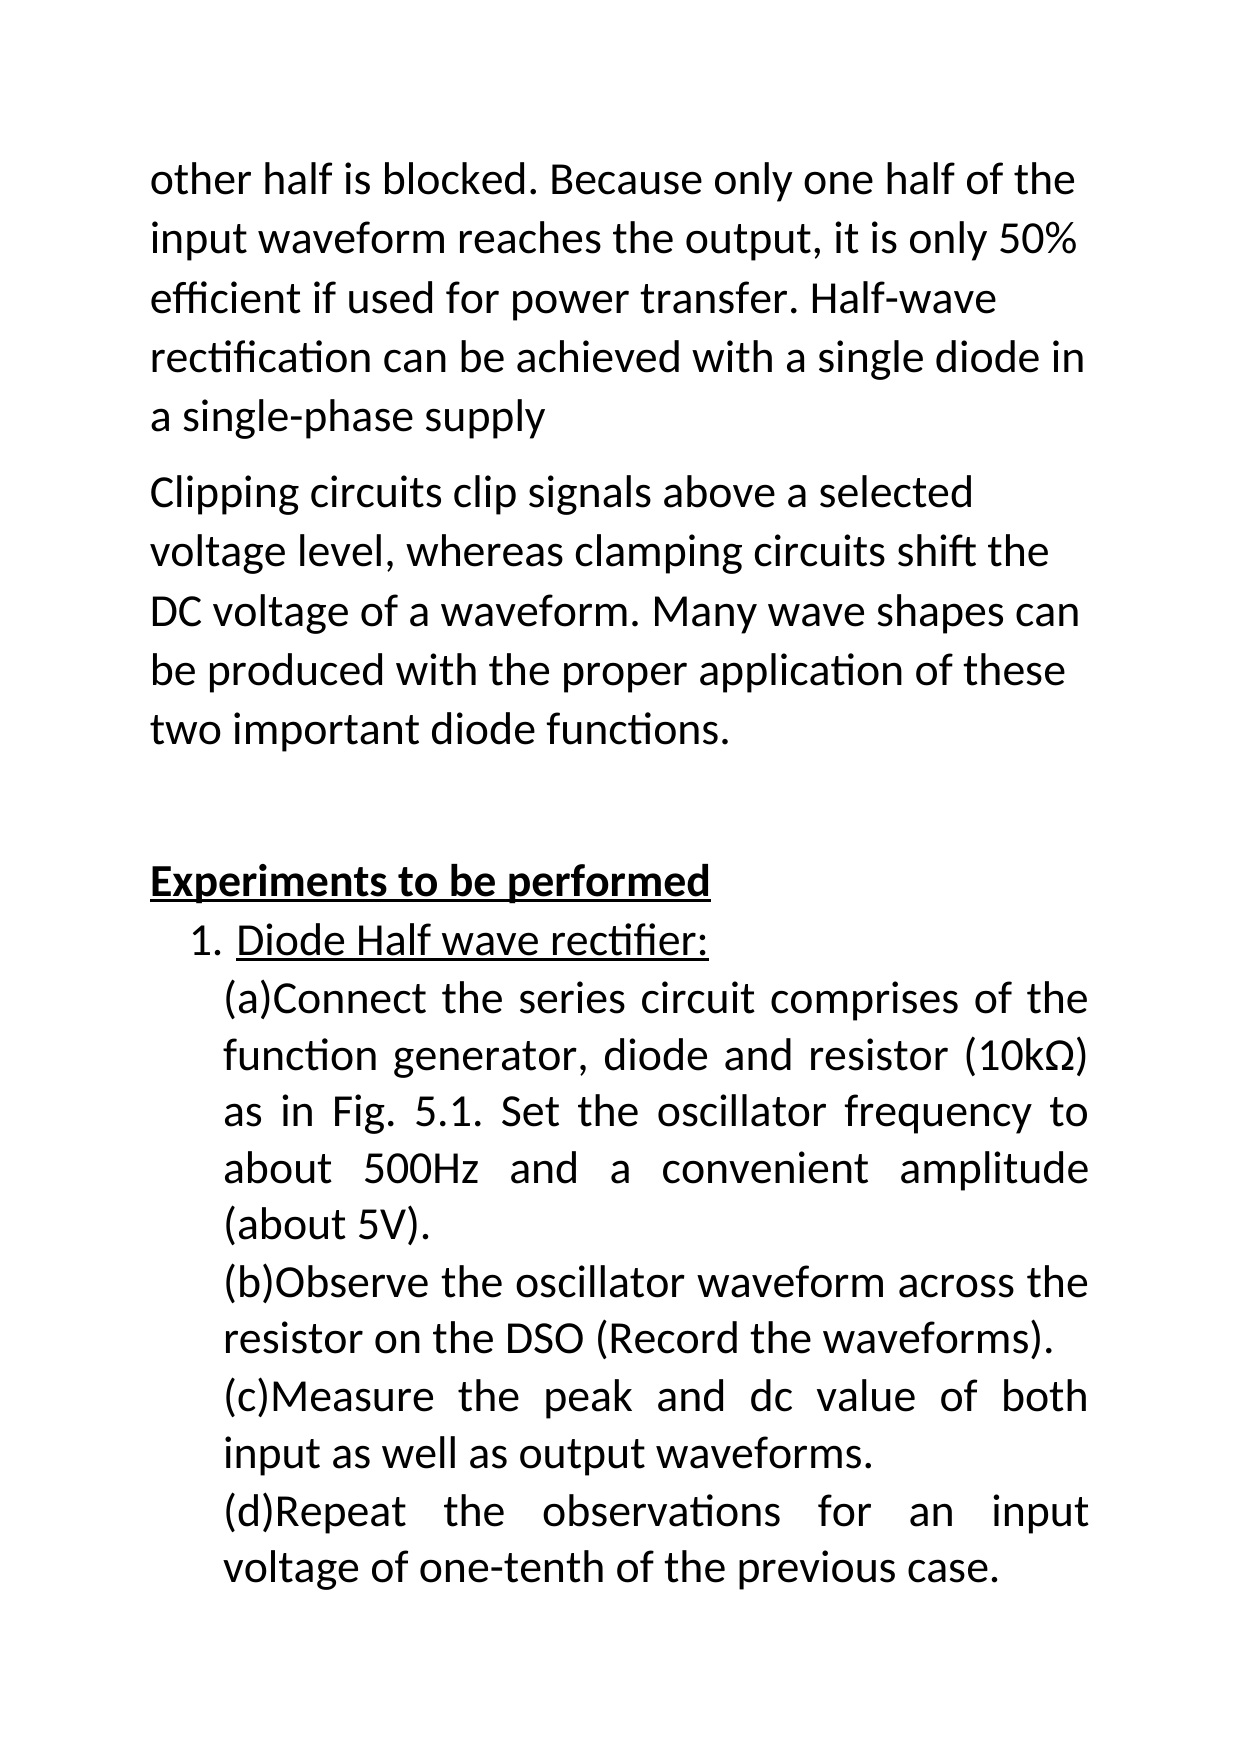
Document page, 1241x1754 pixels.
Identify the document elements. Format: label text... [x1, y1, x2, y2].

text Clipping circuits clip signals above a selected voltage level, whereas clamping circuits shift the DC voltage of a waveform. Many wave shapes can be produced with the proper application of these two important diode functions. [149, 463, 1090, 756]
text (b)Observe the oscillator waveform across the resistor on the DSO (Record the waveforms). [223, 1253, 1090, 1365]
text (a)Connect the series circuit comprises of the function generator, diode and resistor (10kΩ) as in Fig. 5.1. Set the oscillator frequency to about 500Hz and a convenient amplitude (about 5V). [223, 969, 1090, 1251]
text 1. Diode Half wave rectifier: [188, 911, 1090, 967]
text (c)Measure the peak and dc value of both input as well as output waveforms. [223, 1367, 1090, 1479]
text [149, 150, 1090, 443]
text (d)Repeat the observations for an input voltage of one-tenth of the previous case. [223, 1481, 1090, 1594]
text Experiments to be performed [150, 852, 1090, 908]
